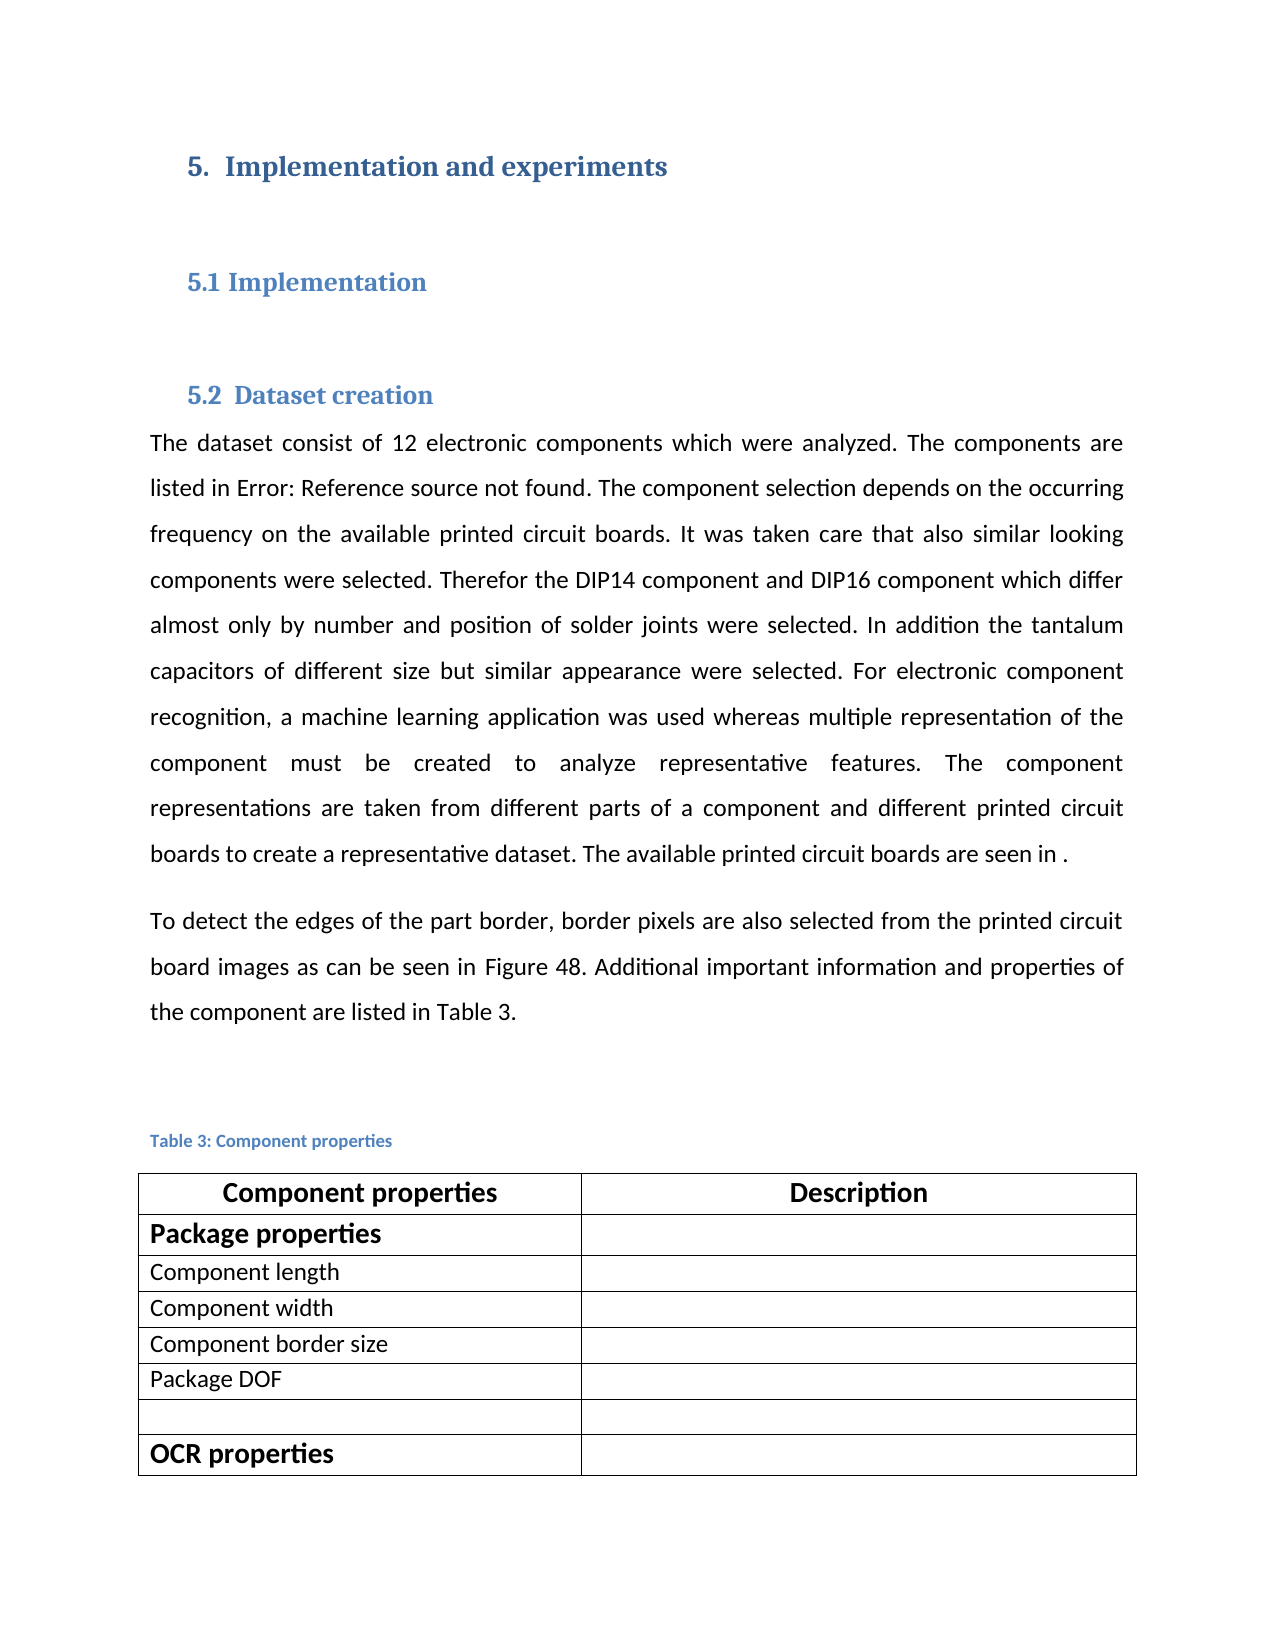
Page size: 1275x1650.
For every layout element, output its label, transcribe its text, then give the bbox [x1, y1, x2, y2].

table_header Description [582, 1174, 1136, 1214]
table_cell OCR properties [139, 1435, 581, 1475]
subtitle Implementation and experiments [187, 150, 1125, 183]
table_cell Package DOF [139, 1364, 581, 1398]
subtitle Dataset creation [187, 380, 1125, 411]
table_cell [582, 1435, 1136, 1475]
text To detect the edges of the part border, border pixels are also selected from the printed circuit board images as can be seen in Figure 49. Additional important information and properties of the component are listed in Table 3. [150, 905, 1125, 1027]
table_header Component properties [139, 1174, 581, 1214]
table_cell Package properties [139, 1215, 581, 1255]
table_cell [582, 1328, 1136, 1363]
table_cell [582, 1400, 1136, 1434]
table_cell [582, 1256, 1136, 1291]
table_cell [582, 1215, 1136, 1255]
table_cell Component length [139, 1256, 581, 1291]
table_cell Component width [139, 1292, 581, 1327]
table_cell [139, 1400, 581, 1434]
table_cell Component border size [139, 1328, 581, 1363]
table_cell [582, 1364, 1136, 1398]
table_cell [582, 1292, 1136, 1327]
subtitle Implementation [187, 267, 1125, 298]
